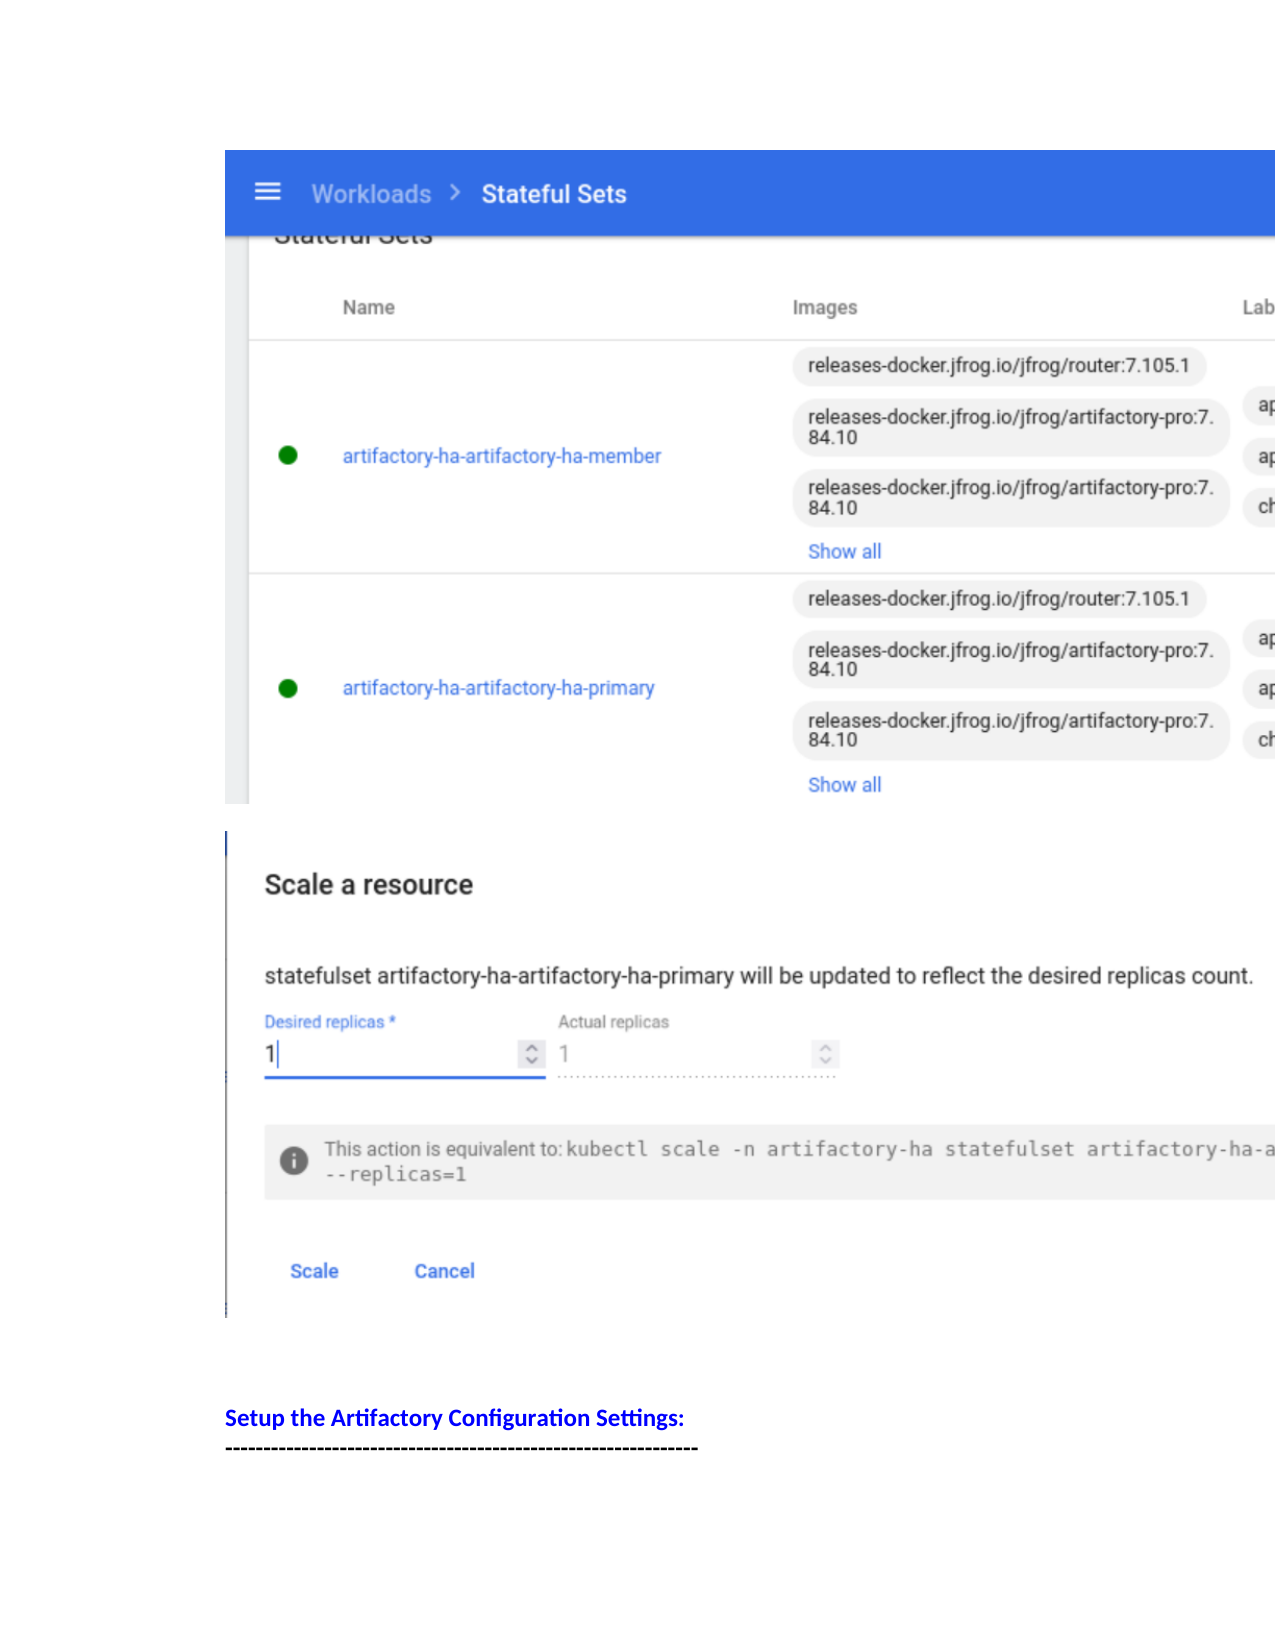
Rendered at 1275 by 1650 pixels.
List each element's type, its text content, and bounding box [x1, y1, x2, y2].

picture [225, 831, 1275, 1318]
text Setup the Artifactory Configuration Settings: [225, 1402, 1125, 1432]
text -------------------------------------------------------------- [225, 1432, 1125, 1463]
picture [225, 150, 1275, 804]
